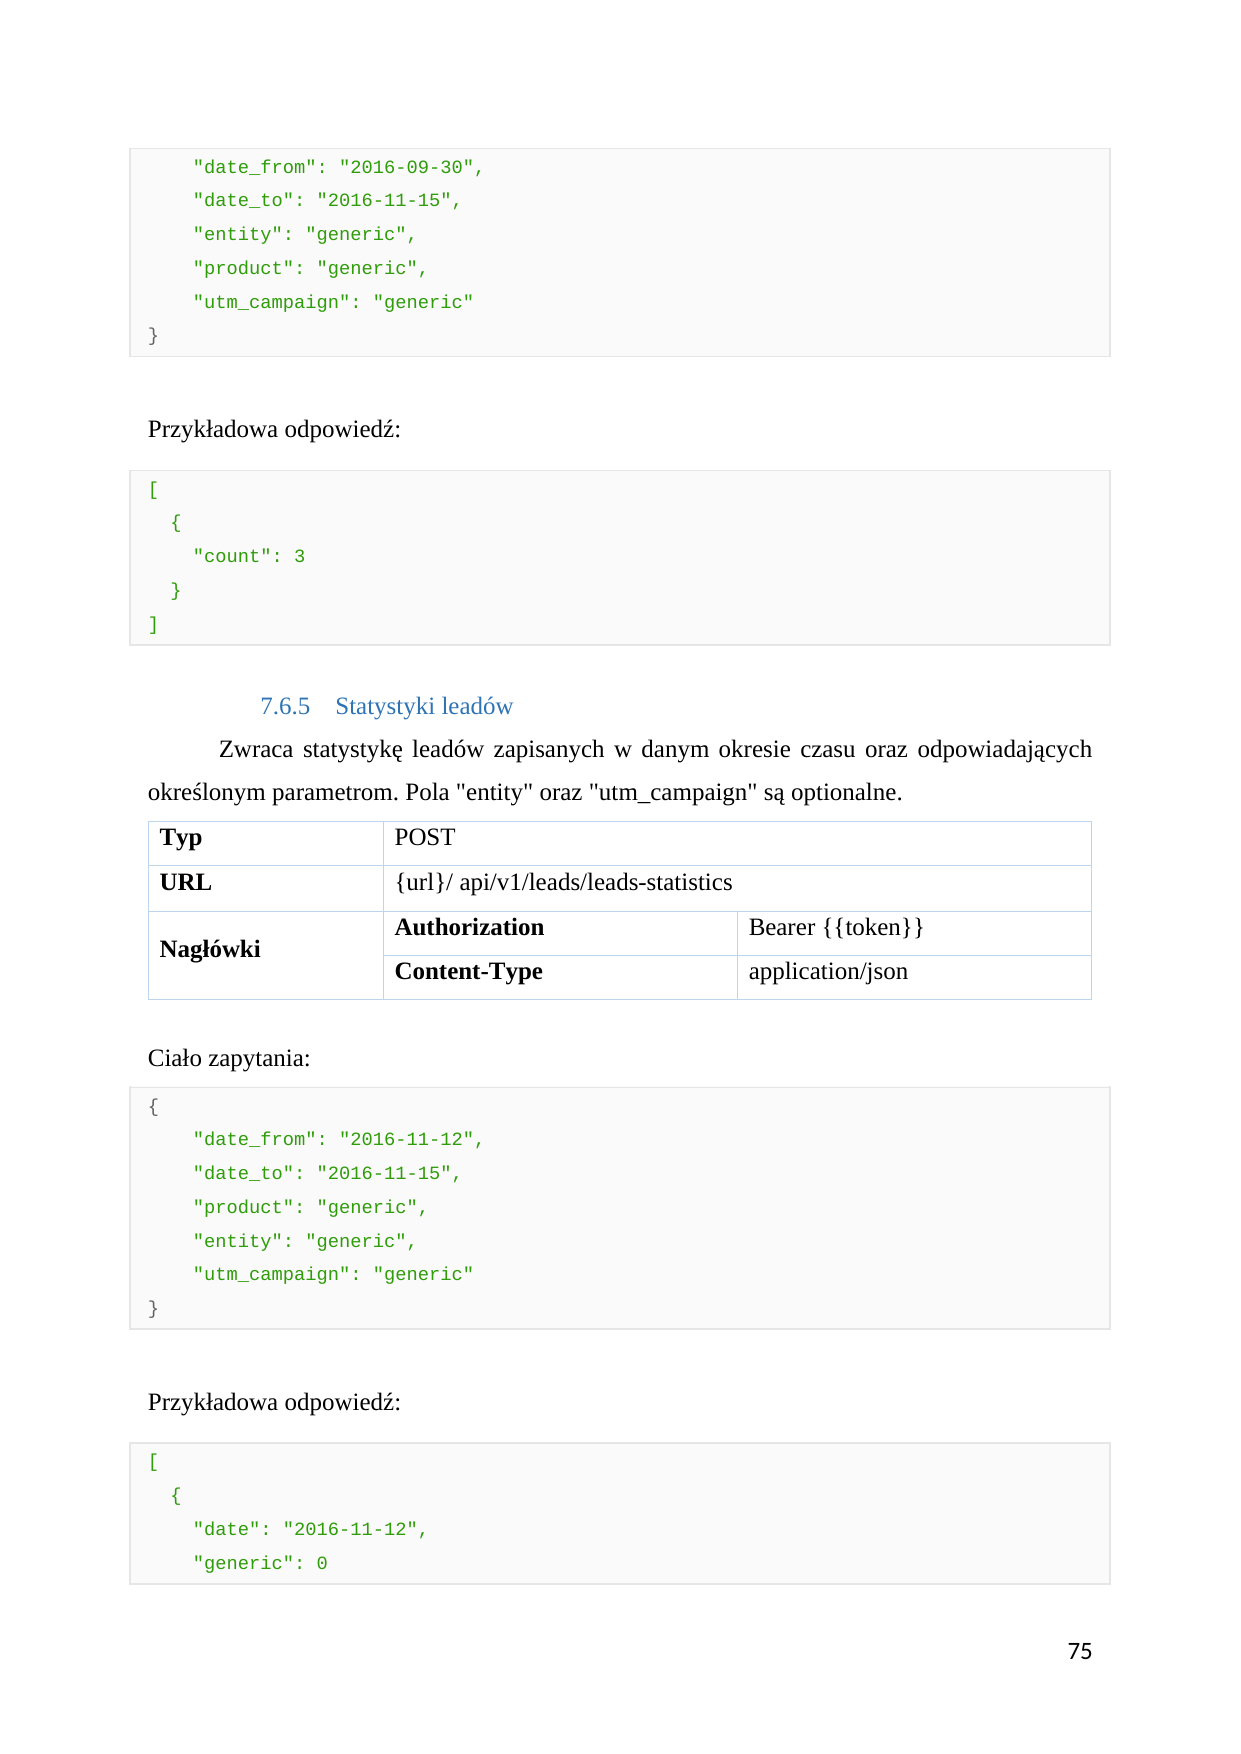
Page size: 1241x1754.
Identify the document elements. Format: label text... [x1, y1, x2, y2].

table_cell Content-Type [384, 956, 737, 999]
text "date_from": "2016-09-30", [131, 149, 1109, 179]
text "entity": "generic", [131, 215, 1109, 246]
text [ [131, 471, 1109, 501]
text } [131, 571, 1109, 602]
text "entity": "generic", [131, 1221, 1109, 1253]
text "count": 3 [131, 537, 1109, 568]
text "utm_campaign": "generic" [131, 1255, 1109, 1286]
text ] [131, 605, 1109, 644]
text "date": "2016-11-12", [131, 1510, 1109, 1541]
text "utm_campaign": "generic" [131, 283, 1109, 314]
text { [131, 1476, 1109, 1507]
table_cell Authorization [384, 912, 737, 955]
table_cell {url}/ api/v1/leads/leads-statistics [384, 866, 1091, 911]
table_cell URL [149, 866, 383, 911]
subtitle Statystyki leadów [260, 691, 1093, 720]
text "product": "generic", [131, 1188, 1109, 1219]
table_header POST [384, 822, 1091, 864]
text "generic": 0 [131, 1543, 1109, 1583]
table_cell application/json [738, 956, 1091, 999]
text Zwraca statystykę leadów zapisanych w danym okresie czasu oraz odpowiadających określonym parametrom. Pola "entity" oraz "utm_campaign" są optionalne. [148, 734, 1093, 806]
text Ciało zapytania: [148, 1043, 1093, 1072]
text [ [131, 1444, 1109, 1473]
text "product": "generic", [131, 249, 1109, 280]
text { [131, 503, 1109, 534]
text "date_to": "2016-11-15", [131, 181, 1109, 212]
table_header Typ [149, 822, 383, 864]
text } [131, 1289, 1109, 1328]
text Przykładowa odpowiedź: [148, 1342, 1093, 1415]
text "date_to": "2016-11-15", [131, 1154, 1109, 1185]
table_cell Bearer {{token}} [738, 912, 1091, 955]
text } [131, 316, 1109, 356]
text "date_from": "2016-11-12", [131, 1120, 1109, 1151]
text Przykładowa odpowiedź: [148, 370, 1093, 443]
text { [131, 1088, 1109, 1118]
table_cell Nagłówki [149, 912, 383, 999]
